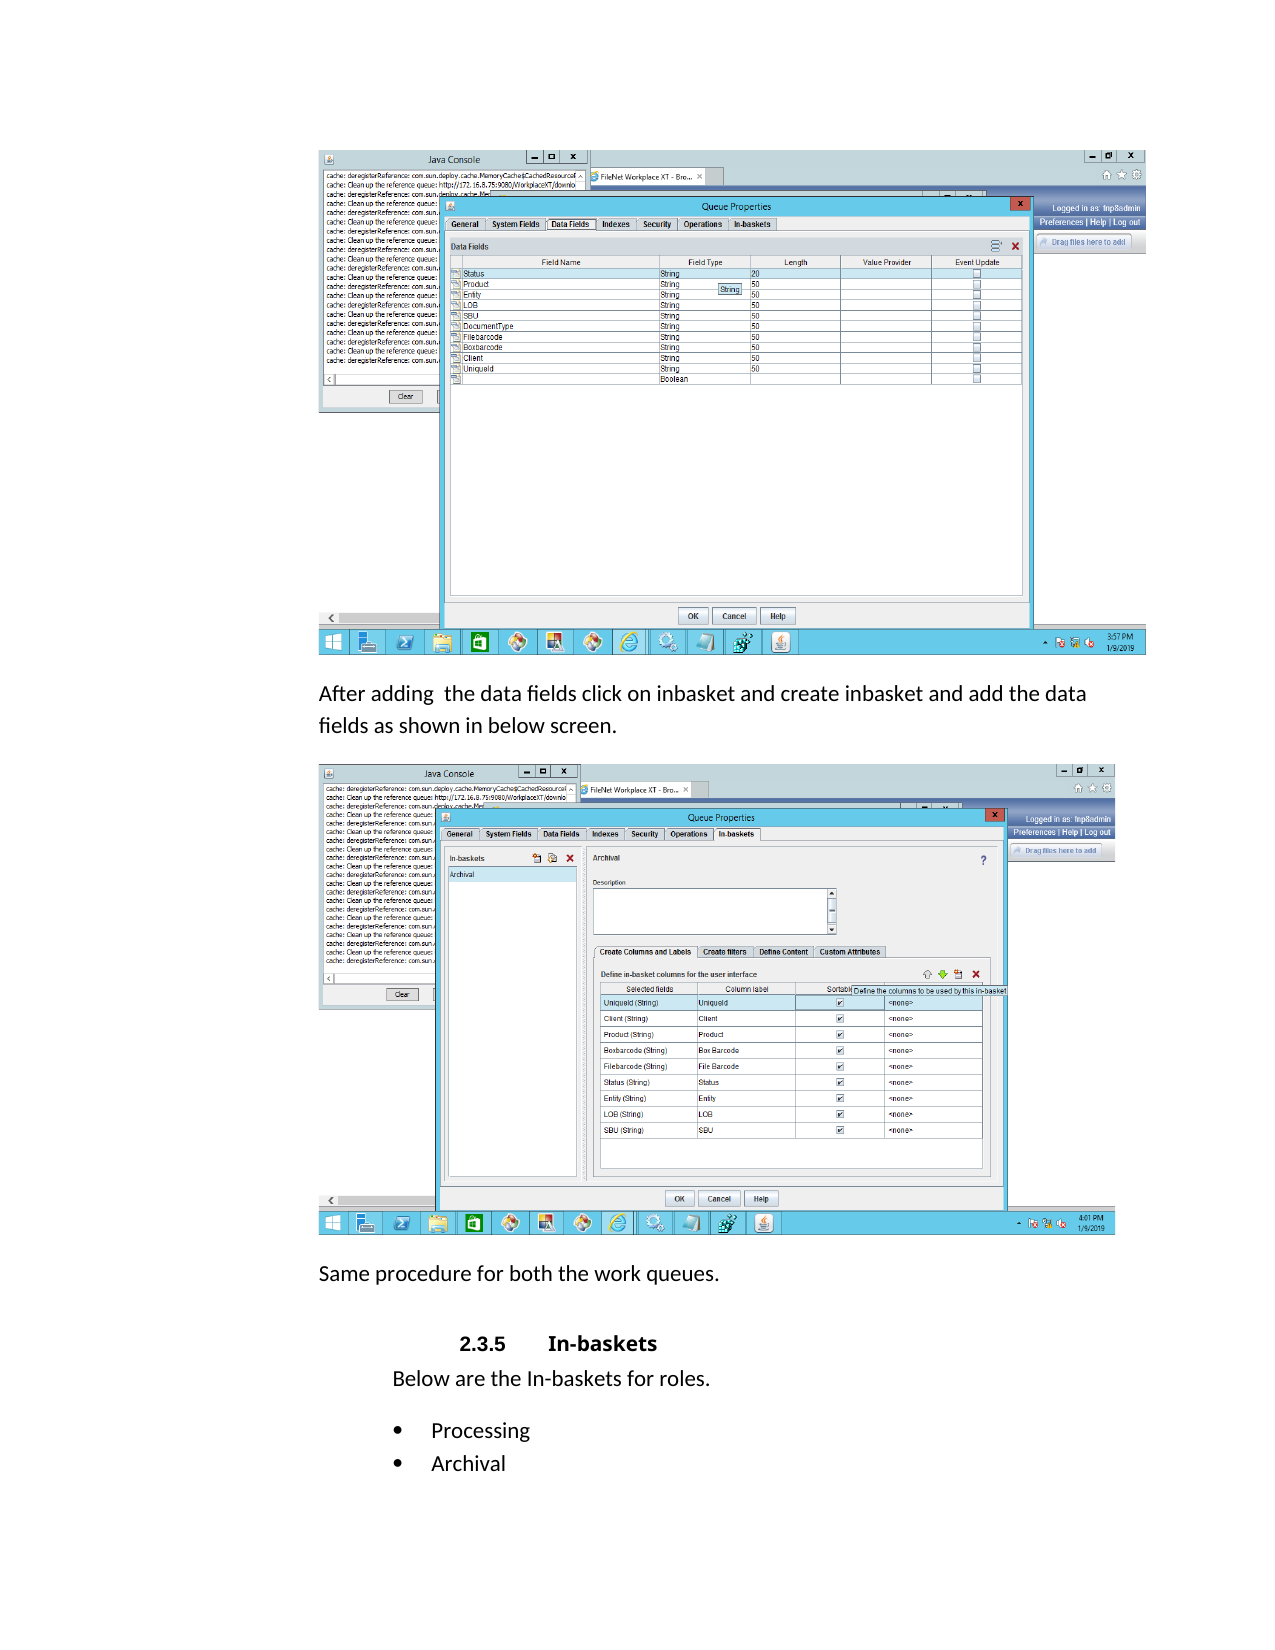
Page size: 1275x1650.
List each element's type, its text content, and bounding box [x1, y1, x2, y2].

text Below are the In-baskets for roles. [356, 1364, 1125, 1392]
picture [318, 150, 1146, 655]
subtitle In-baskets [459, 1329, 1125, 1357]
list Archival [394, 1449, 1125, 1477]
text After adding the data fields click on inbasket and create inbasket and add the data fields as shown in below screen. [319, 679, 1125, 739]
list Processing [394, 1417, 1125, 1445]
text Same procedure for both the work queues. [319, 1259, 1125, 1287]
picture [318, 764, 1116, 1235]
